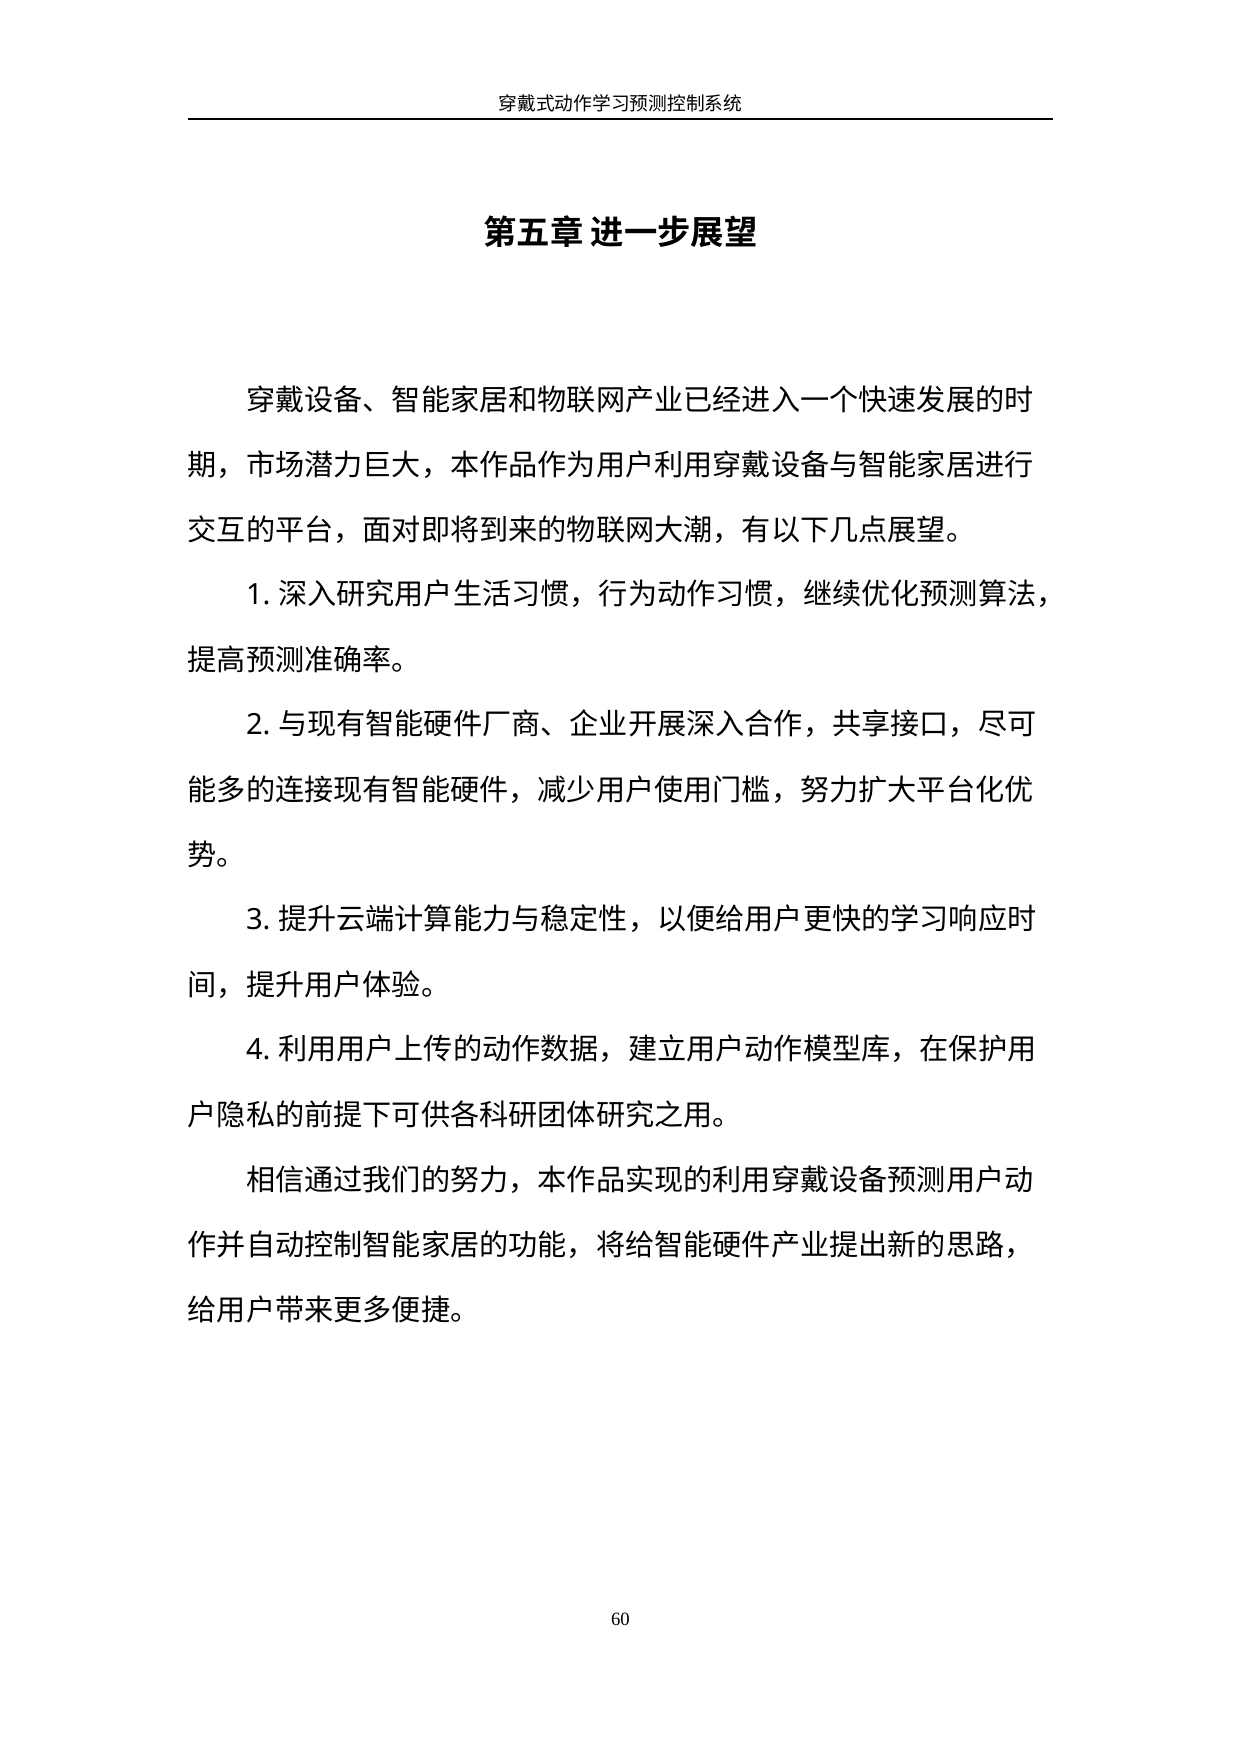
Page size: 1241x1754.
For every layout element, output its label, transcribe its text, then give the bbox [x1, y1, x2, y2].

text 4. 利用用户上传的动作数据，建立用户动作模型库，在保护用户隐私的前提下可供各科研团体研究之用。 [187, 1015, 1053, 1145]
text 1. 深入研究用户生活习惯，行为动作习惯，继续优化预测算法，提高预测准确率。 [187, 560, 1053, 690]
text 2. 与现有智能硬件厂商、企业开展深入合作，共享接口，尽可能多的连接现有智能硬件，减少用户使用门槛，努力扩大平台化优势。 [187, 690, 1053, 885]
text 3. 提升云端计算能力与稳定性，以便给用户更快的学习响应时间，提升用户体验。 [187, 885, 1053, 1015]
subtitle 第五章 进一步展望 [187, 197, 1053, 262]
text 穿戴设备、智能家居和物联网产业已经进入一个快速发展的时期，市场潜力巨大，本作品作为用户利用穿戴设备与智能家居进行交互的平台，面对即将到来的物联网大潮，有以下几点展望。 [187, 365, 1053, 560]
text 相信通过我们的努力，本作品实现的利用穿戴设备预测用户动作并自动控制智能家居的功能，将给智能硬件产业提出新的思路，给用户带来更多便捷。 [187, 1145, 1053, 1340]
